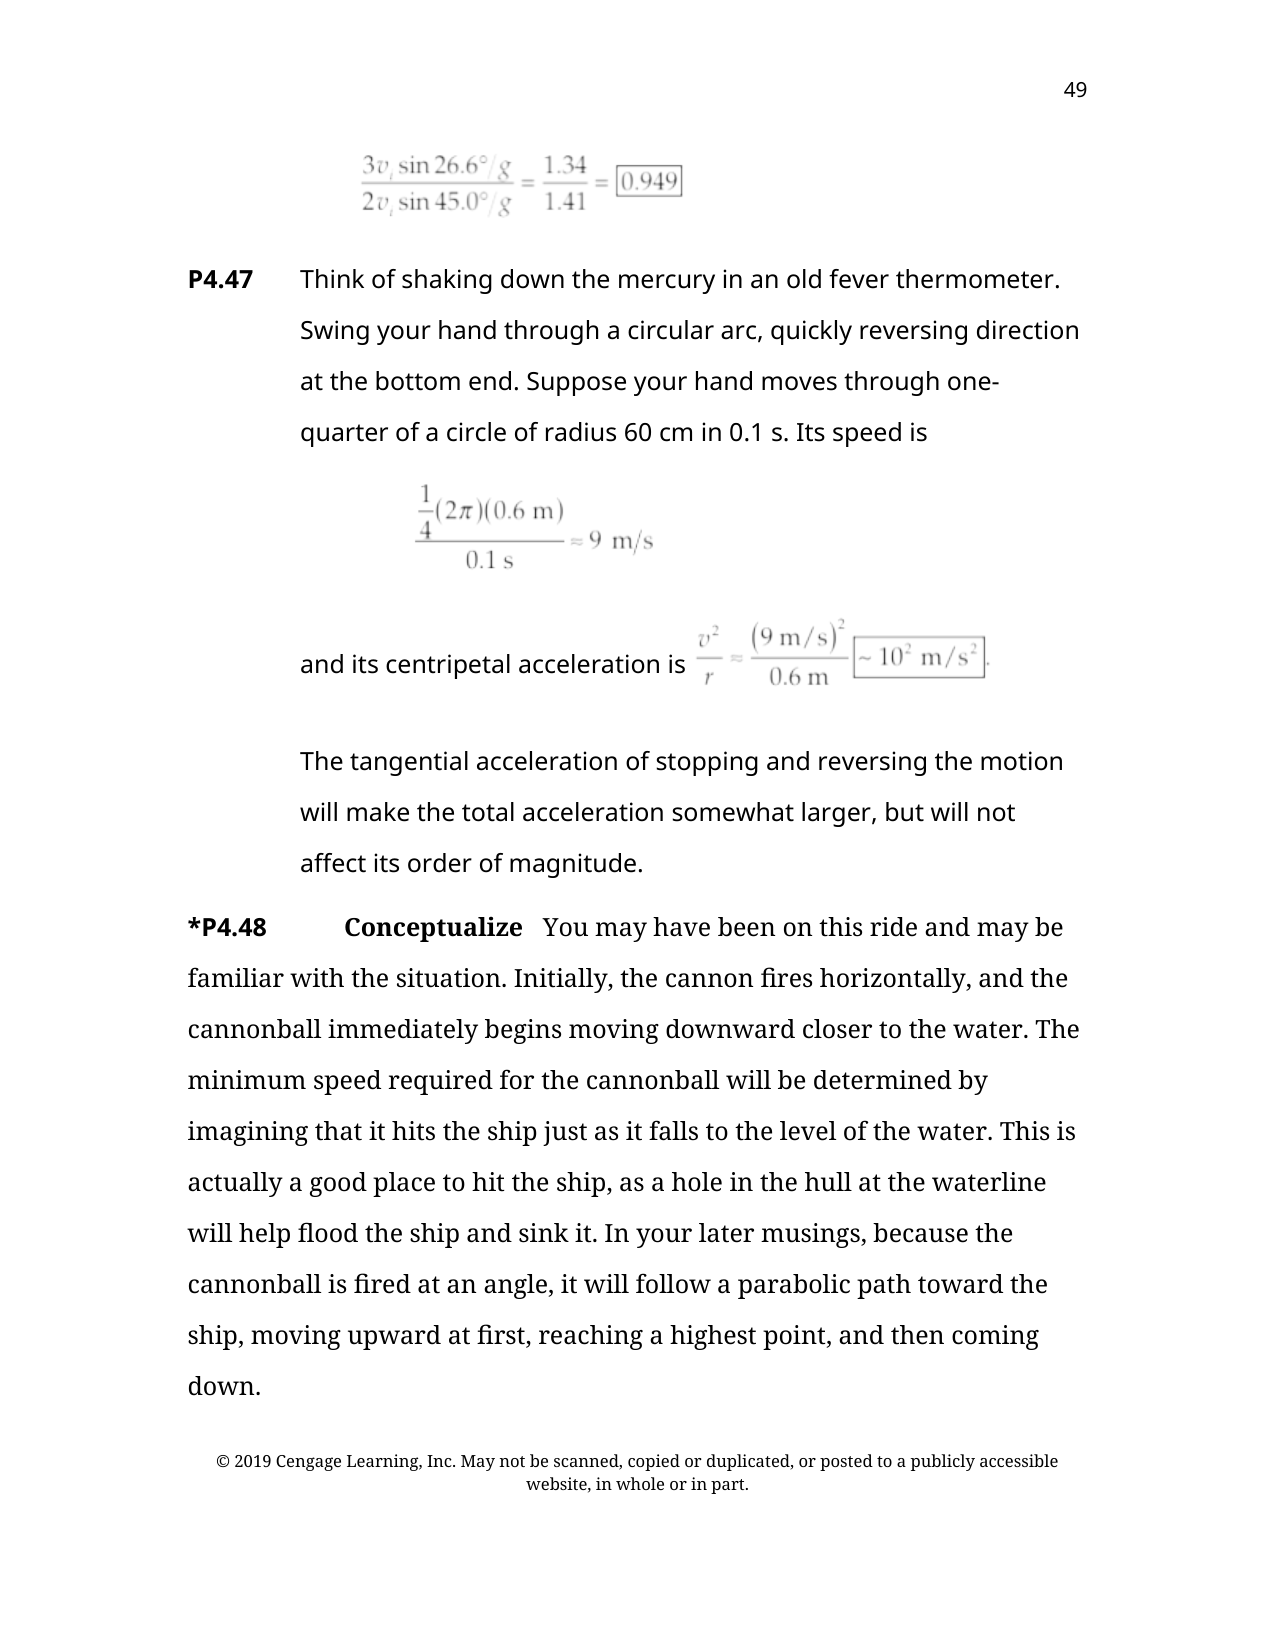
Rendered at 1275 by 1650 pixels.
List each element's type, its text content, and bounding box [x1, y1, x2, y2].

text and its centripetal acceleration is [187, 613, 1087, 714]
text *P4.48 Conceptualize You may have been on this ride and may be familiar with the situation. Initially, the cannon fires horizontally, and the cannonball immediately begins moving downward closer to the water. The minimum speed required for the cannonball will be determined by imagining that it hits the ship just as it falls to the level of the water. This is actually a good place to hit the ship, as a hole in the hull at the waterline will help flood the ship and sink it. In your later musings, because the cannonball is fired at an angle, it will follow a parabolic path toward the ship, moving upward at first, reaching a highest point, and then coming down. [187, 909, 1087, 1403]
text The tangential acceleration of stopping and reversing the motion will make the total acceleration somewhat larger, but will not affect its order of magnitude. [187, 744, 1087, 880]
text P4.47 Think of shaking down the mercury in an old fever thermometer. Swing your hand through a circular arc, quickly reversing direction at the bottom end. Suppose your hand moves through one-quarter of a circle of radius 60 cm in 0.1 s. Its speed is [187, 262, 1087, 449]
